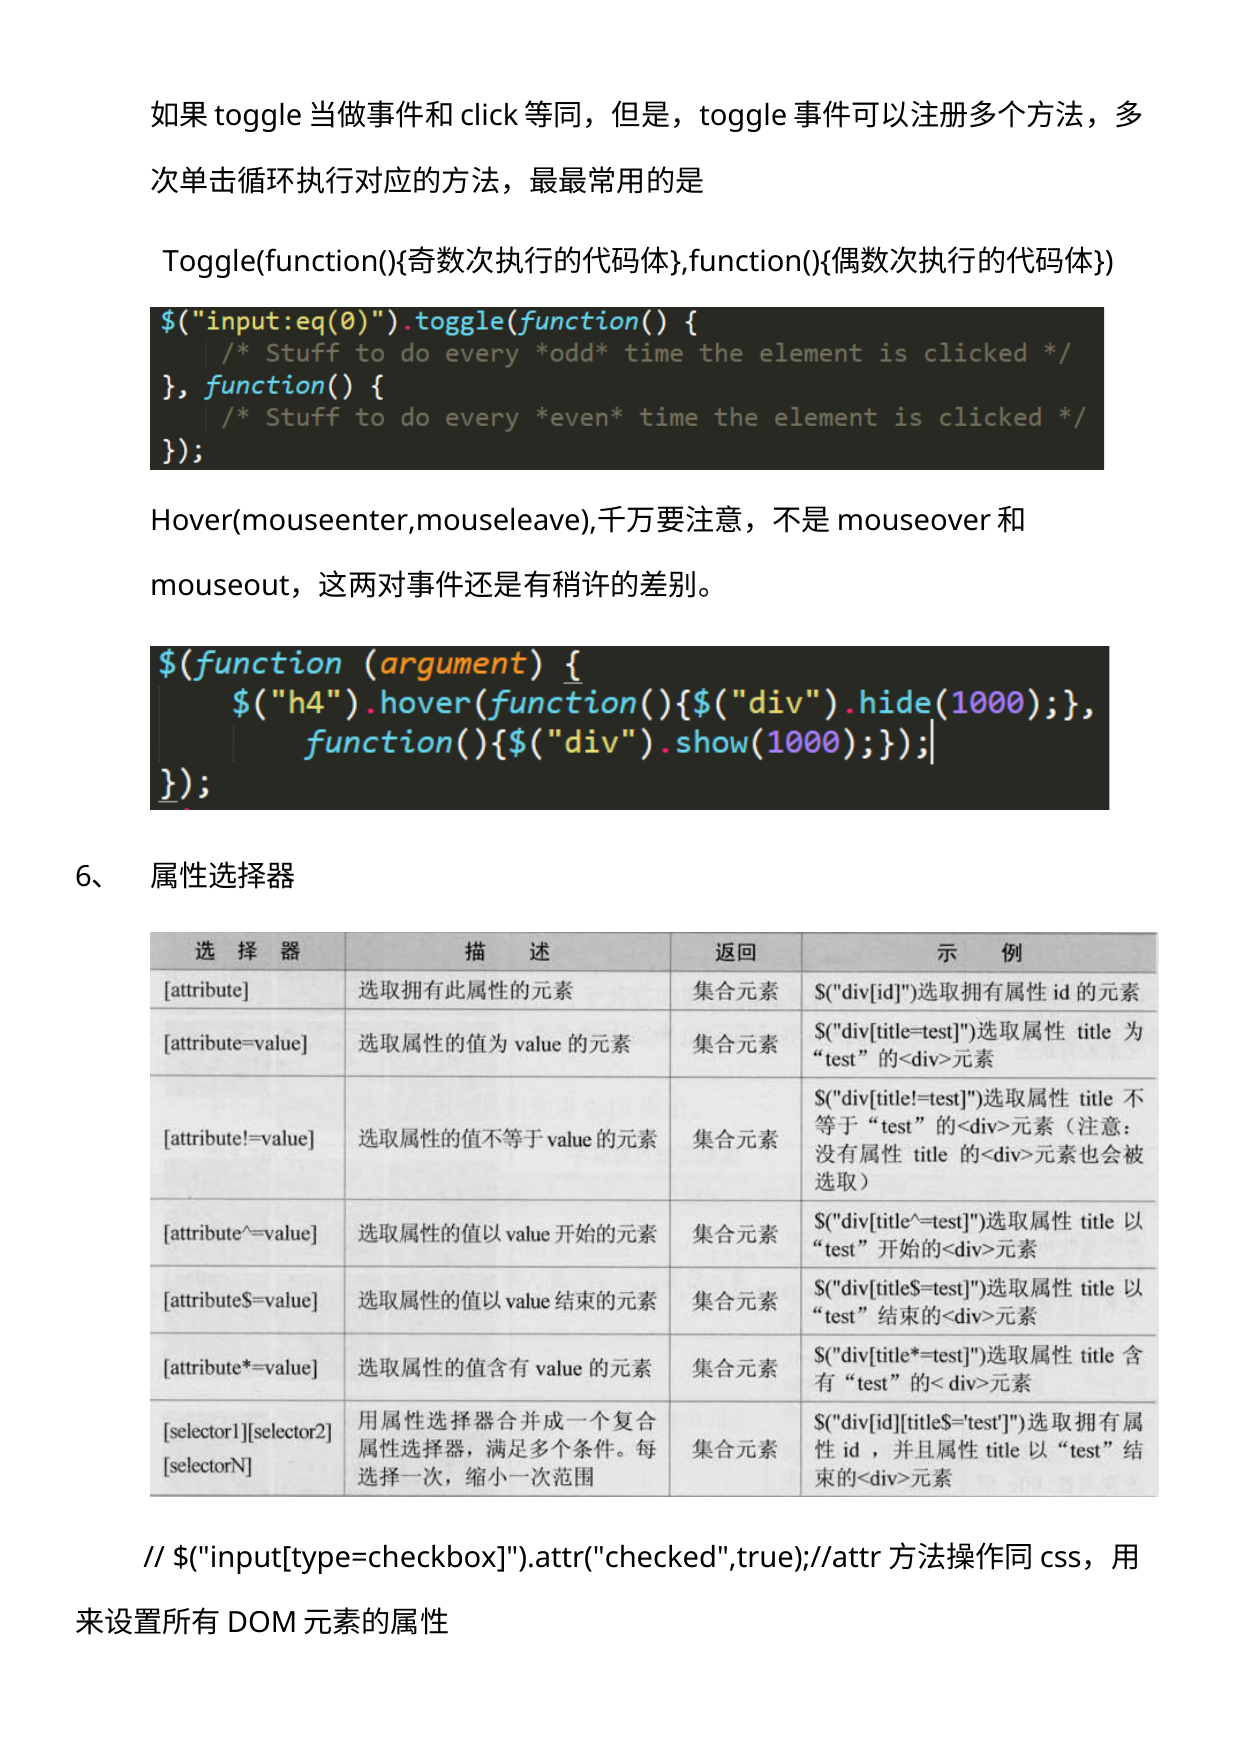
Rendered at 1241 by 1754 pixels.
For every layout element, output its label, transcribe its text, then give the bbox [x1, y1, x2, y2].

text Toggle(function(){奇数次执行的代码体},function(){偶数次执行的代码体}) [150, 226, 1165, 291]
picture [150, 646, 1110, 810]
text // $("input[type=checkbox]").attr("checked",true);//attr方法操作同css，用来设置所有DOM元素的属性 [75, 1523, 1165, 1653]
text 如果toggle当做事件和click等同，但是，toggle事件可以注册多个方法，多次单击循环执行对应的方法，最最常用的是 [150, 81, 1165, 211]
picture [150, 307, 1105, 470]
text Hover(mouseenter,mouseleave),千万要注意，不是mouseover和mouseout，这两对事件还是有稍许的差别。 [150, 485, 1165, 615]
list 属性选择器 [75, 841, 1165, 906]
